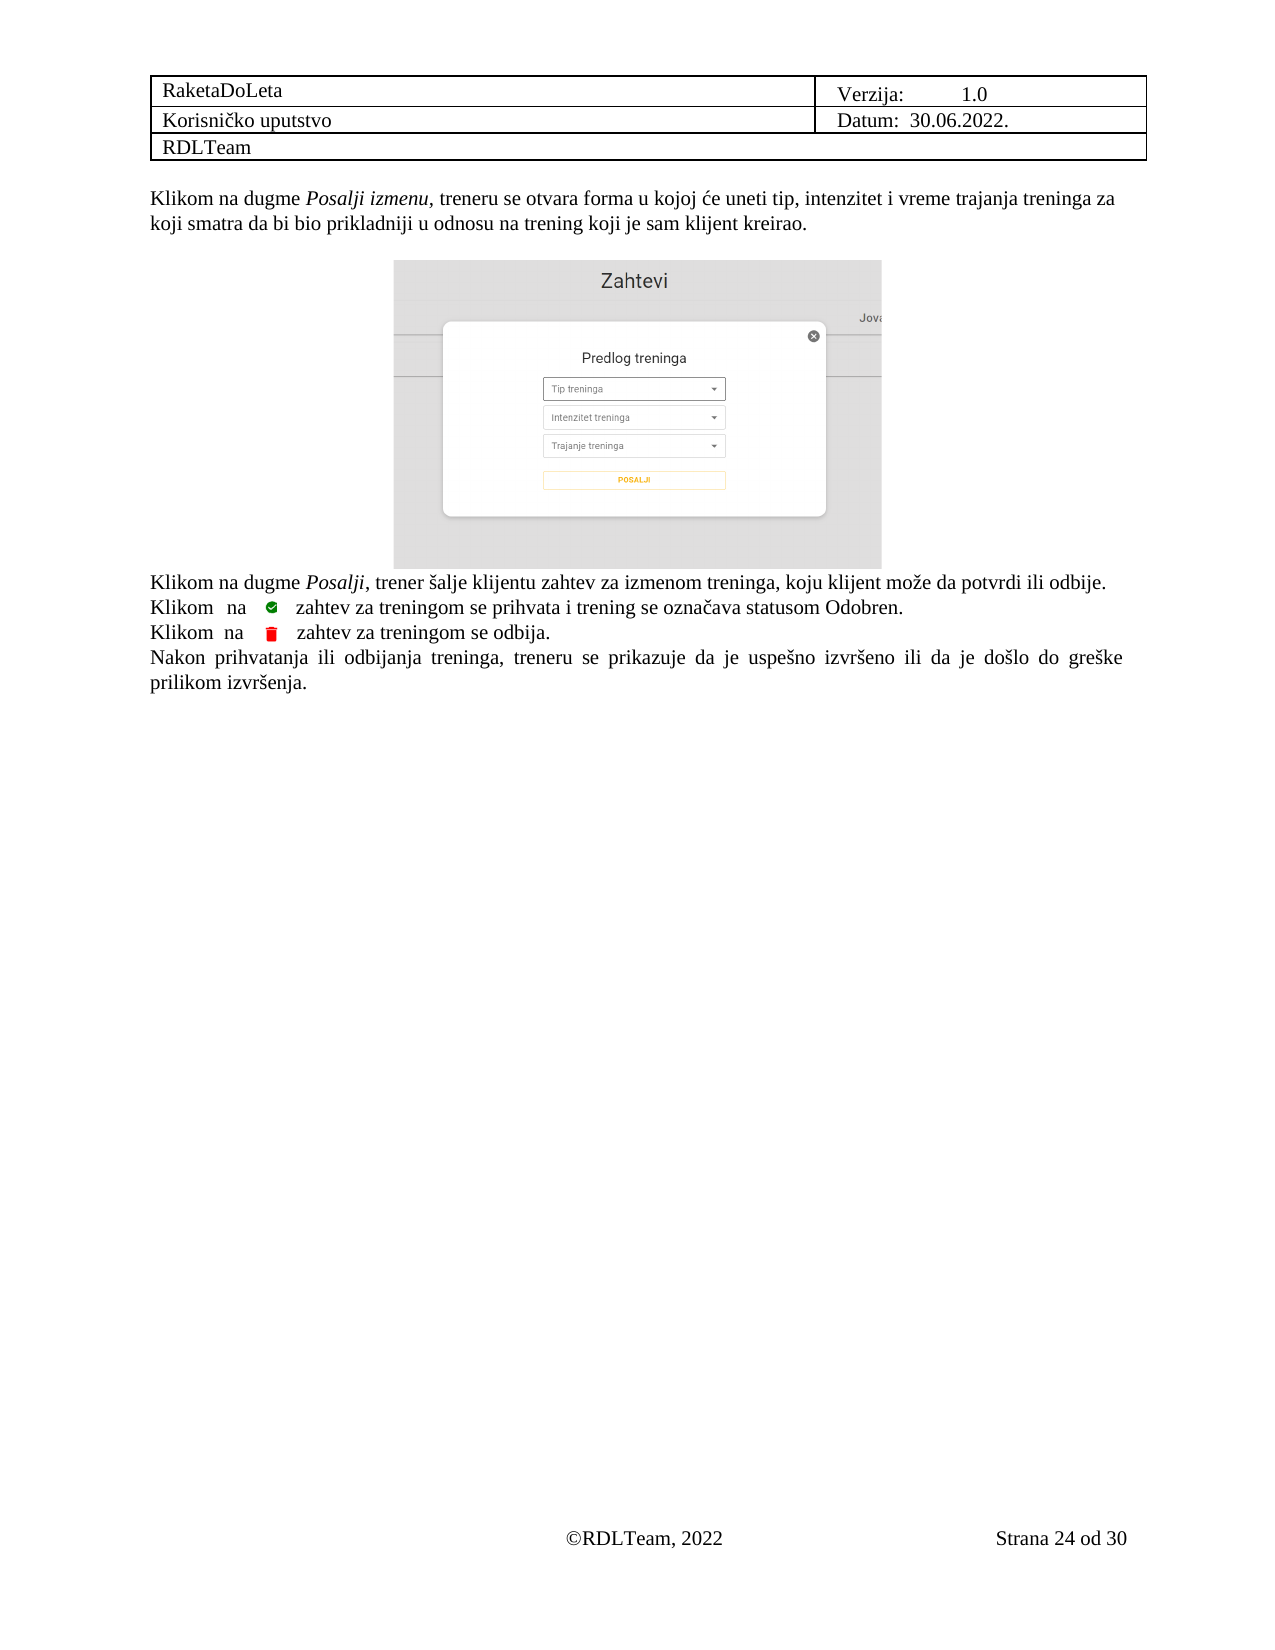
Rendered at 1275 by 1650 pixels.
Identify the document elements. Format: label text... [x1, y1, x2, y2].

text Klikom na zahtev za treningom se prihvata i trening se označava statusom Odobren. [150, 594, 1125, 619]
picture [263, 598, 277, 614]
picture [262, 620, 278, 643]
text Klikom na dugme Posalji, trener šalje klijentu zahtev za izmenom treninga, koju klijent može da potvrdi ili odbije. [150, 569, 1125, 594]
text Nakon prihvatanja ili odbijanja treninga, treneru se prikazuje da je uspešno izvršeno ili da je došlo do greške prilikom izvršenja. [150, 644, 1125, 694]
text Klikom na zahtev za treningom se odbija. [150, 619, 1125, 644]
text Klikom na dugme Posalji izmenu, treneru se otvara forma u kojoj će uneti tip, intenzitet i vreme trajanja treninga za koji smatra da bi bio prikladniji u odnosu na trening koji je sam klijent kreirao. [150, 185, 1125, 235]
picture [393, 260, 882, 569]
